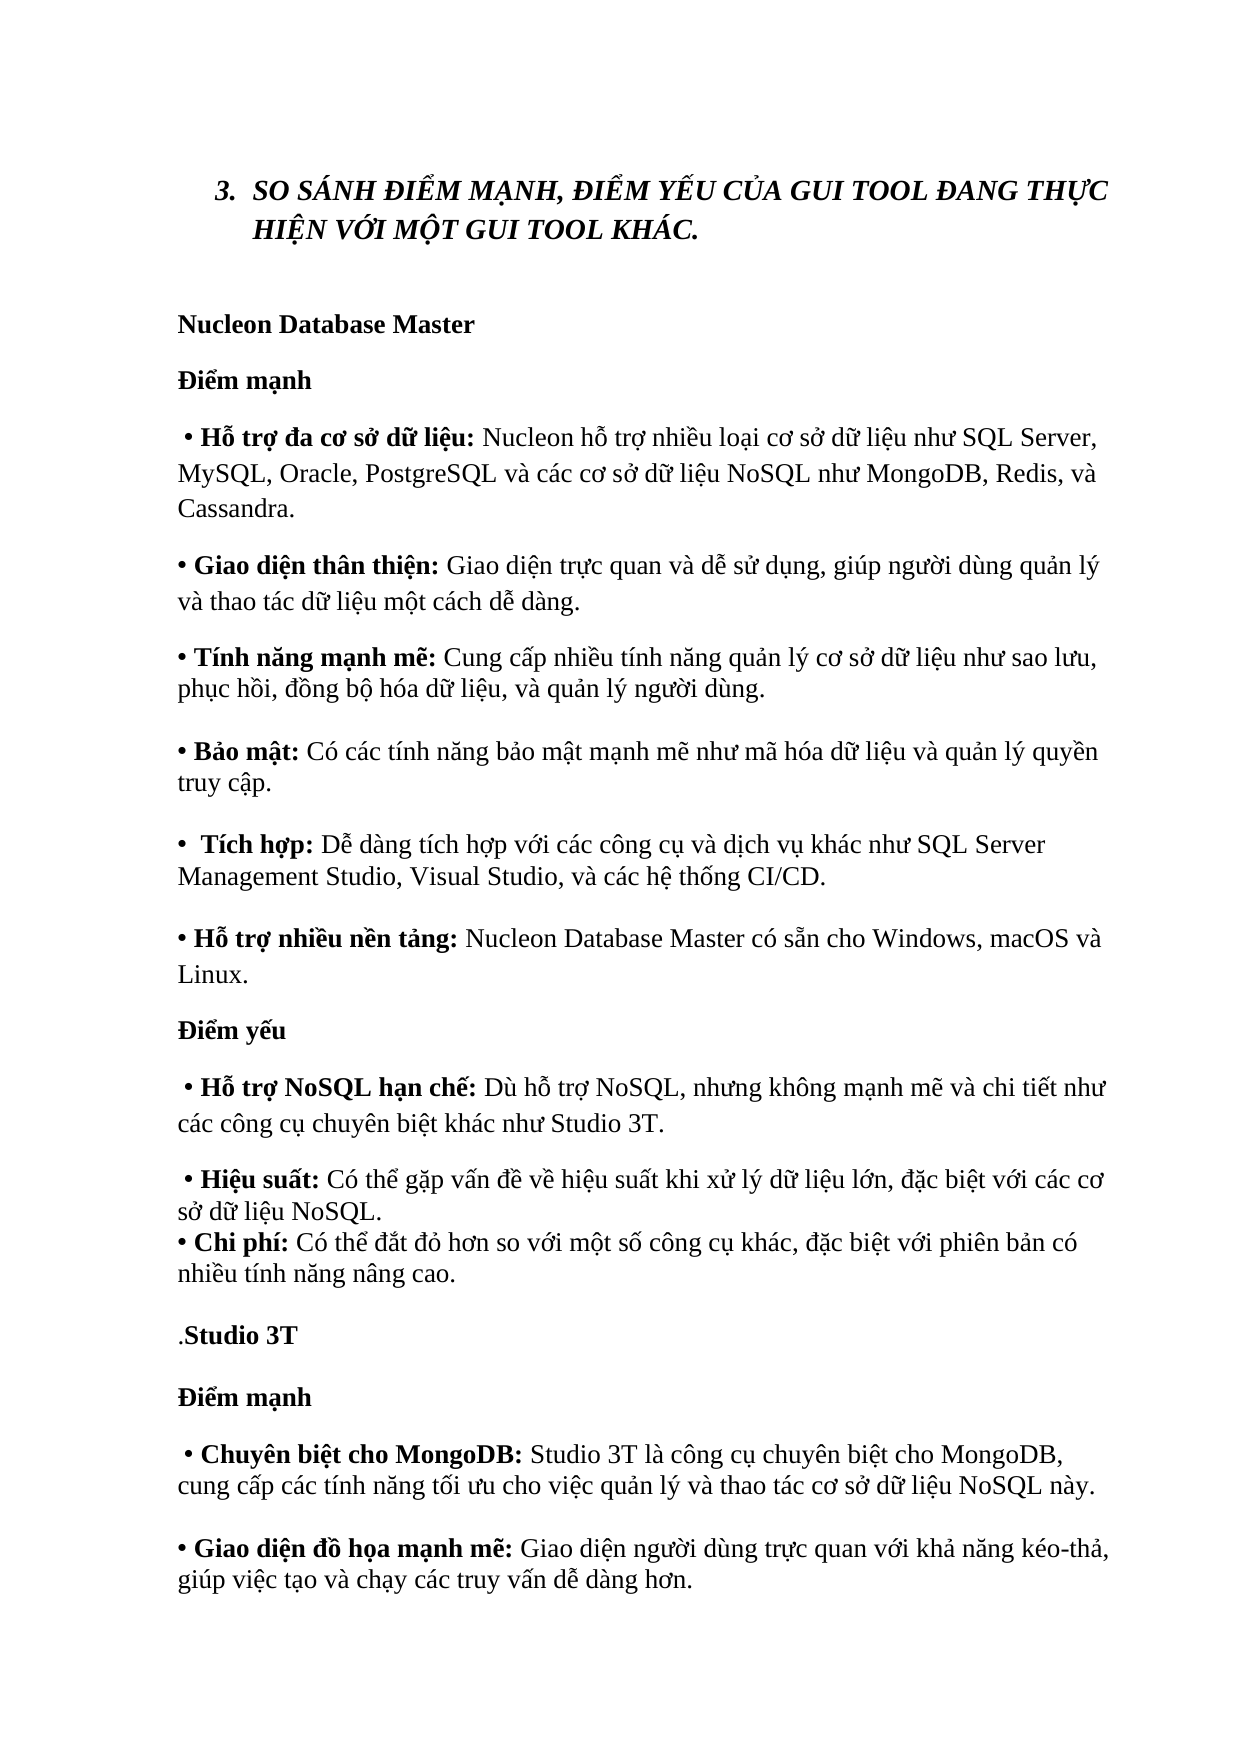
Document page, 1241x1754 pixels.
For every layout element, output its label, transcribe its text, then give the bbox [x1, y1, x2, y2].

text Điểm mạnh [177, 364, 1122, 395]
text Hiệu suất: Có thể gặp vấn đề về hiệu suất khi xử lý dữ liệu lớn, đặc biệt với các cơ sở dữ liệu NoSQL. [177, 1163, 1122, 1226]
text Điểm yếu [177, 1014, 1122, 1046]
text Giao diện đồ họa mạnh mẽ: Giao diện người dùng trực quan với khả năng kéo-thả, giúp việc tạo và chạy các truy vấn dễ dàng hơn. [177, 1532, 1122, 1594]
text Hỗ trợ đa cơ sở dữ liệu: Nucleon hỗ trợ nhiều loại cơ sở dữ liệu như SQL Server, MySQL, Oracle, PostgreSQL và các cơ sở dữ liệu NoSQL như MongoDB, Redis, và Cassandra. [177, 421, 1122, 523]
text Hỗ trợ nhiều nền tảng: Nucleon Database Master có sẵn cho Windows, macOS và Linux. [177, 922, 1122, 989]
text Hỗ trợ NoSQL hạn chế: Dù hỗ trợ NoSQL, nhưng không mạnh mẽ và chi tiết như các công cụ chuyên biệt khác như Studio 3T. [177, 1071, 1122, 1138]
text Tính năng mạnh mẽ: Cung cấp nhiều tính năng quản lý cơ sở dữ liệu như sao lưu, phục hồi, đồng bộ hóa dữ liệu, và quản lý người dùng. [177, 641, 1122, 704]
text Tích hợp: Dễ dàng tích hợp với các công cụ và dịch vụ khác như SQL Server Management Studio, Visual Studio, và các hệ thống CI/CD. [177, 828, 1122, 891]
text Điểm mạnh [177, 1382, 1122, 1413]
text Giao diện thân thiện: Giao diện trực quan và dễ sử dụng, giúp người dùng quản lý và thao tác dữ liệu một cách dễ dàng. [177, 549, 1122, 616]
text Chi phí: Có thể đắt đỏ hơn so với một số công cụ khác, đặc biệt với phiên bản có nhiều tính năng nâng cao. [177, 1226, 1122, 1288]
text Chuyên biệt cho MongoDB: Studio 3T là công cụ chuyên biệt cho MongoDB, cung cấp các tính năng tối ưu cho việc quản lý và thao tác cơ sở dữ liệu NoSQL này. [177, 1438, 1122, 1501]
subtitle SO SÁNH ĐIỂM MẠNH, ĐIỂM YẾU CỦA GUI TOOL ĐANG THỰC HIỆN VỚI MỘT GUI TOOL KHÁC. [215, 173, 1122, 245]
text Nucleon Database Master [177, 308, 1122, 339]
text .Studio 3T [177, 1319, 1122, 1350]
text Bảo mật: Có các tính năng bảo mật mạnh mẽ như mã hóa dữ liệu và quản lý quyền truy cập. [177, 735, 1122, 797]
